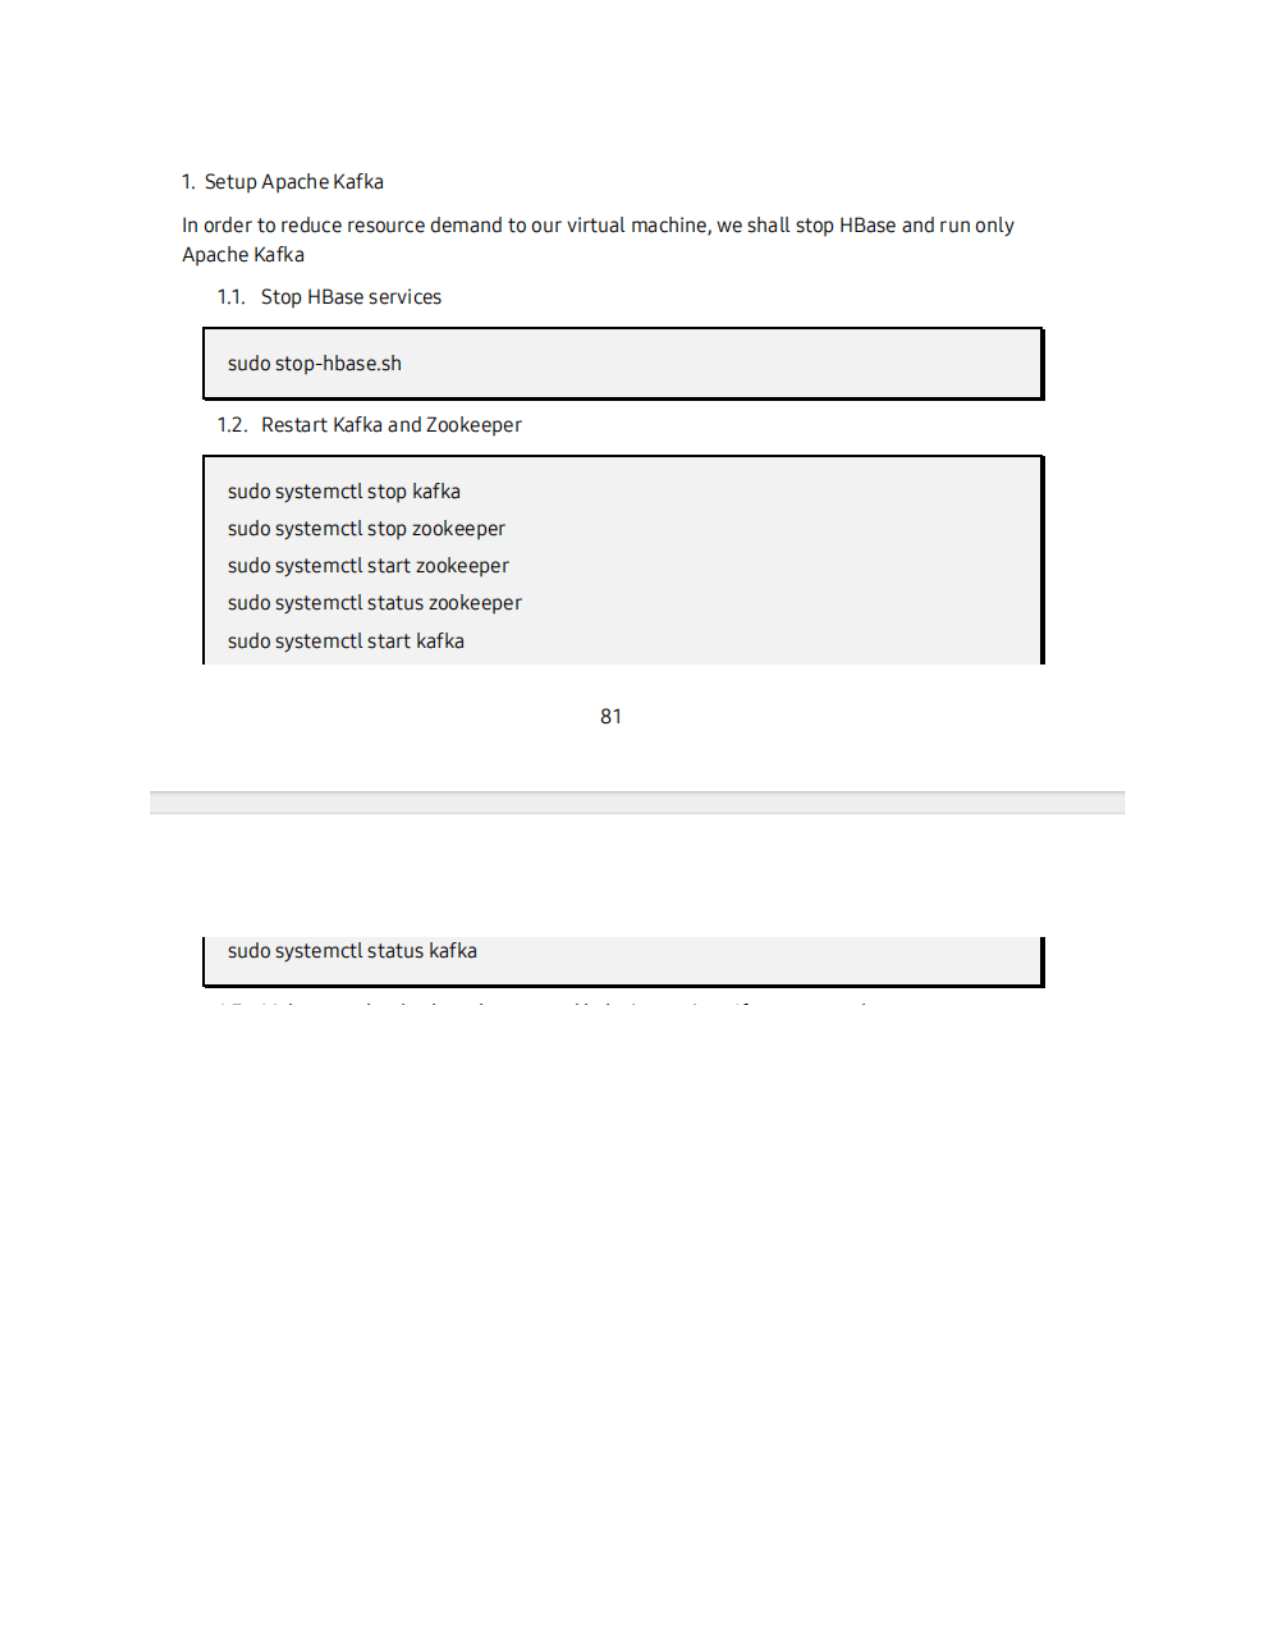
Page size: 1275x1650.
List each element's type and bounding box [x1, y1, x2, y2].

picture [150, 150, 1125, 1005]
